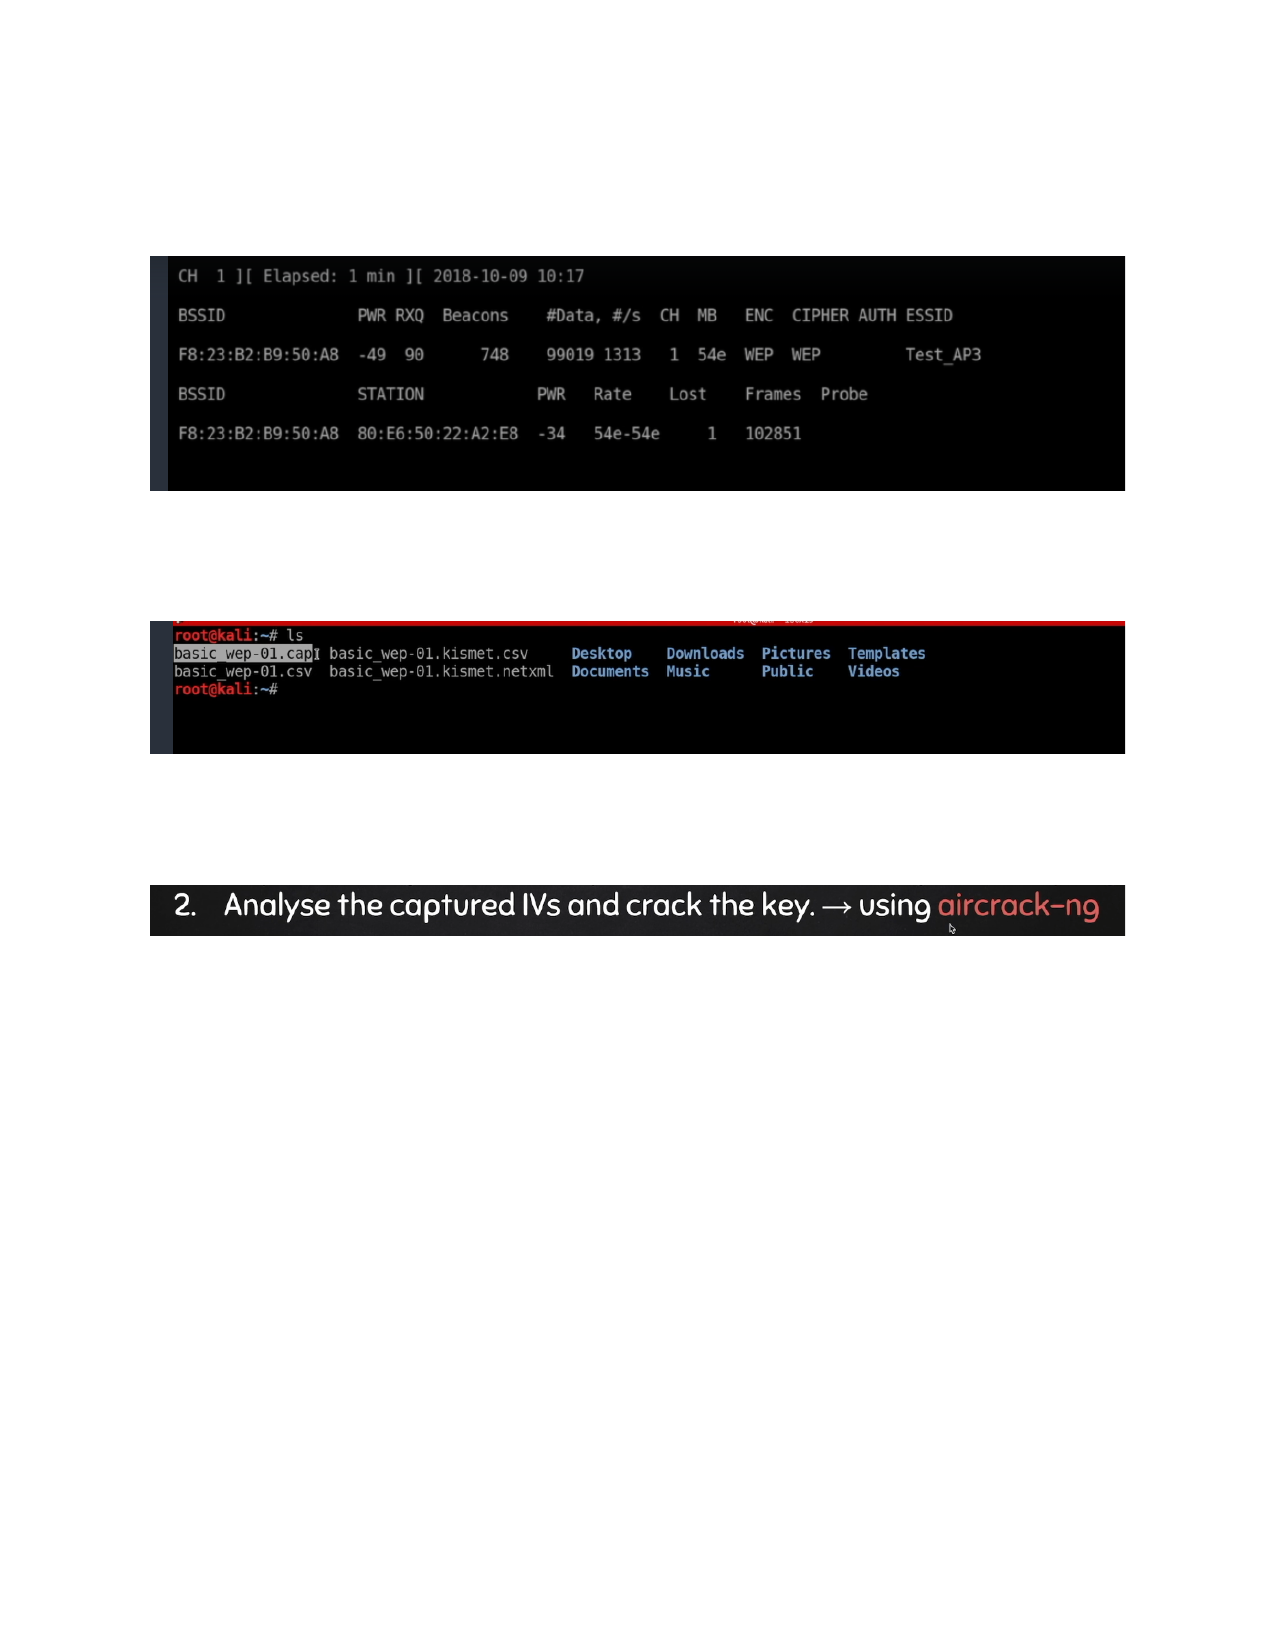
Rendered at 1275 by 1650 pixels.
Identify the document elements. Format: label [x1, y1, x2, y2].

picture [150, 621, 1125, 754]
picture [150, 885, 1125, 936]
picture [150, 256, 1125, 491]
